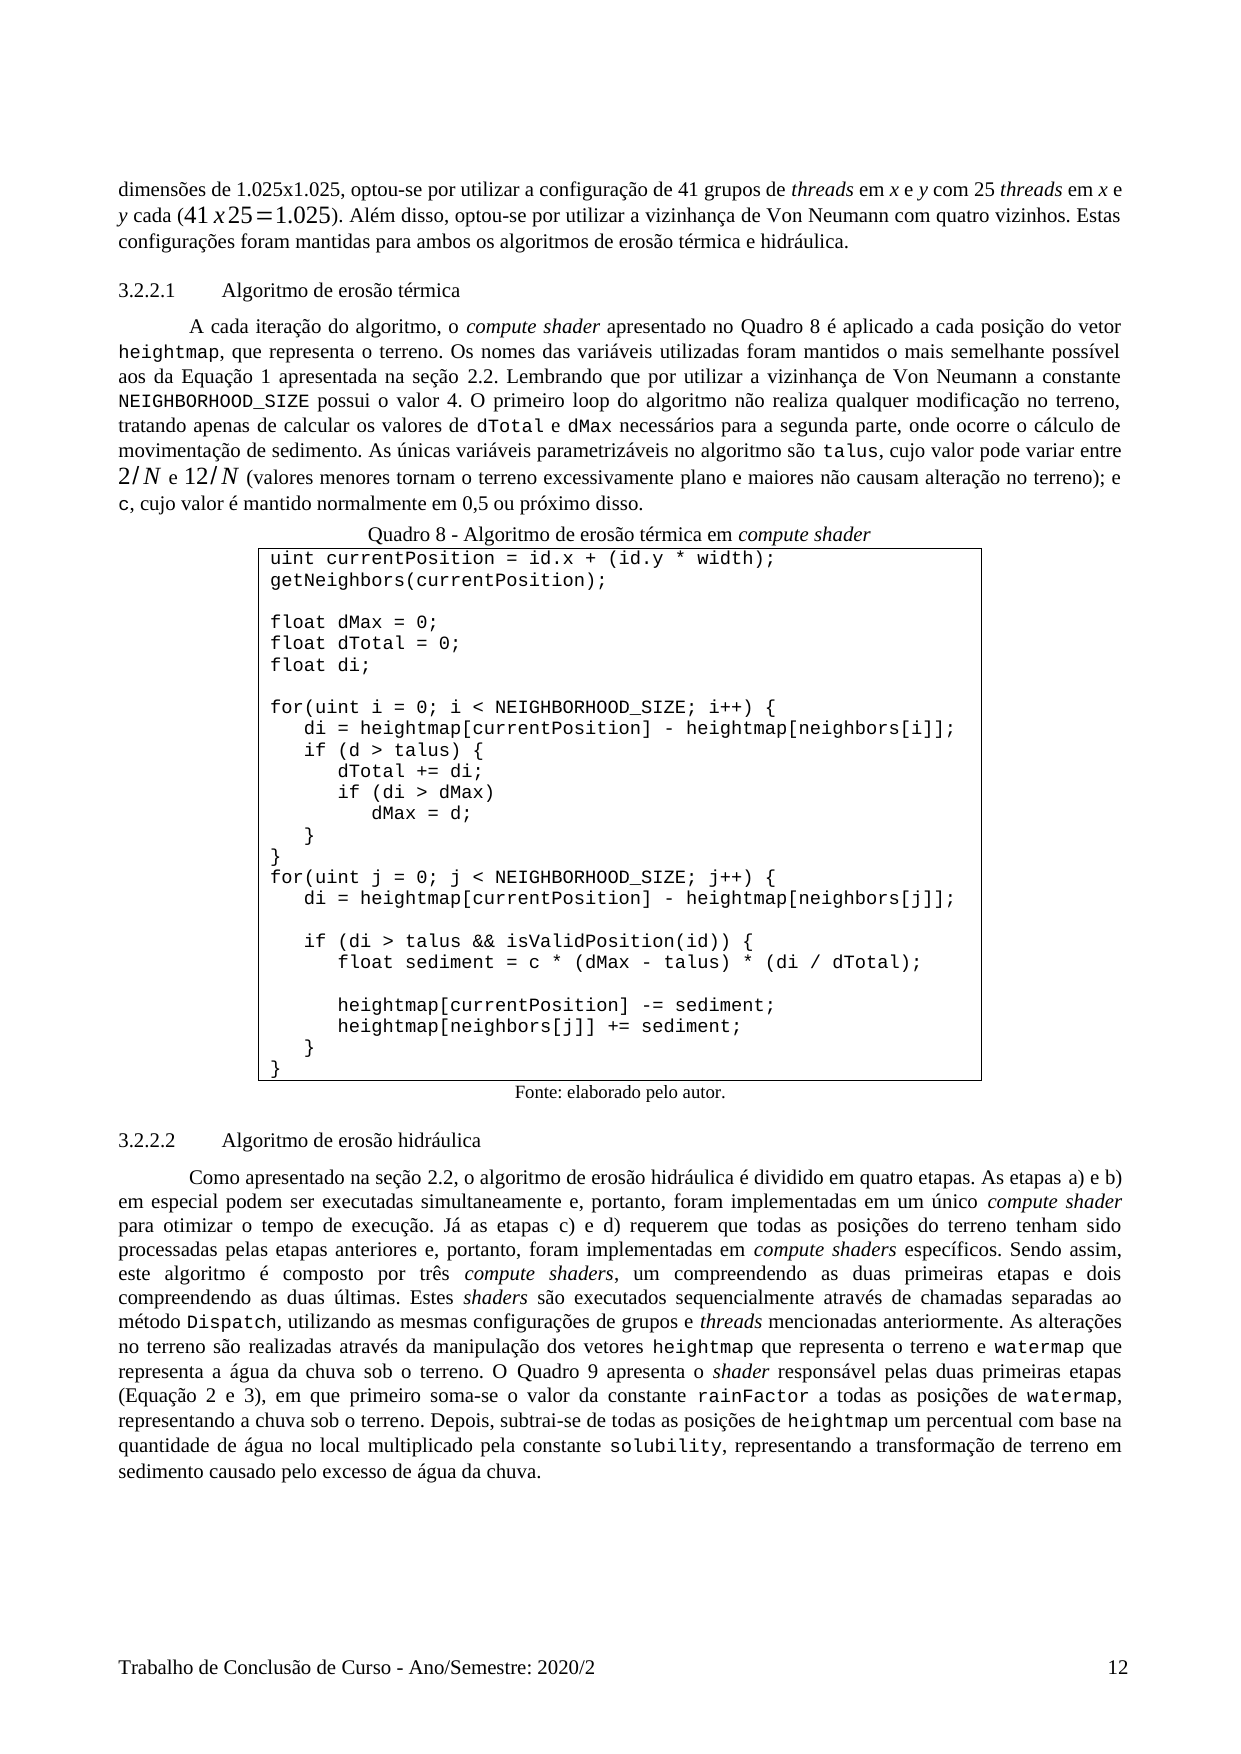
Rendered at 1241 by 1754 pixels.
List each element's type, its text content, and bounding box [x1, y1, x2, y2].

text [118, 177, 1122, 253]
text Quadro 8 - Algoritmo de erosão térmica em compute shader [118, 522, 1122, 546]
text Fonte: elaborado pelo autor. [118, 1081, 1122, 1103]
table_header uint currentPosition = id.x + (id.y * width); getNeighbors(currentPosition); float dMax = 0; float dTotal = 0; float di; for(uint i = 0; i < NEIGHBORHOOD_SIZE; i++) { di = heightmap[currentPosition] - heightmap[neighbors[i]]; if (d > talus) { dTotal += di; if (di > dMax) dMax = d; } } for(uint j = 0; j < NEIGHBORHOOD_SIZE; j++) { di = heightmap[currentPosition] - heightmap[neighbors[j]]; if (di > talus && isValidPosition(id)) { float sediment = c * (dMax - talus) * (di / dTotal); heightmap[currentPosition] -= sediment; heightmap[neighbors[j]] += sediment; } } [259, 549, 981, 1080]
subtitle Algoritmo de erosão hidráulica [118, 1128, 1122, 1152]
text A cada iteração do algoritmo, o compute shader apresentado no Quadro 8 é aplicado a cada posição do vetor heightmap, que representa o terreno. Os nomes das variáveis utilizadas foram mantidos o mais semelhante possível aos da Equação 1 apresentada na seção 2.2. Lembrando que por utilizar a vizinhança de Von Neumann a constante NEIGHBORHOOD_SIZE possui o valor 4. O primeiro loop do algoritmo não realiza qualquer modificação no terreno, tratando apenas de calcular os valores de dTotal e dMax necessários para a segunda parte, onde ocorre o cálculo de movimentação de sedimento. As únicas variáveis parametrizáveis no algoritmo são talus, cujo valor pode variar entre e (valores menores tornam o terreno excessivamente plano e maiores não causam alteração no terreno); e c, cujo valor é mantido normalmente em 0,5 ou próximo disso. [118, 314, 1122, 516]
subtitle Algoritmo de erosão térmica [118, 278, 1122, 302]
text Como apresentado na seção 2.2, o algoritmo de erosão hidráulica é dividido em quatro etapas. As etapas a) e b) em especial podem ser executadas simultaneamente e, portanto, foram implementadas em um único compute shader para otimizar o tempo de execução. Já as etapas c) e d) requerem que todas as posições do terreno tenham sido processadas pelas etapas anteriores e, portanto, foram implementadas em compute shaders específicos. Sendo assim, este algoritmo é composto por três compute shaders, um compreendendo as duas primeiras etapas e dois compreendendo as duas últimas. Estes shaders são executados sequencialmente através de chamadas separadas ao método Dispatch, utilizando as mesmas configurações de grupos e threads mencionadas anteriormente. As alterações no terreno são realizadas através da manipulação dos vetores heightmap que representa o terreno e watermap que representa a água da chuva sob o terreno. O Quadro 9 apresenta o shader responsável pelas duas primeiras etapas (Equação 2 e 3), em que primeiro soma-se o valor da constante rainFactor a todas as posições de watermap, representando a chuva sob o terreno. Depois, subtrai-se de todas as posições de heightmap um percentual com base na quantidade de água no local multiplicado pela constante solubility, representando a transformação de terreno em sedimento causado pelo excesso de água da chuva. [118, 1164, 1122, 1483]
